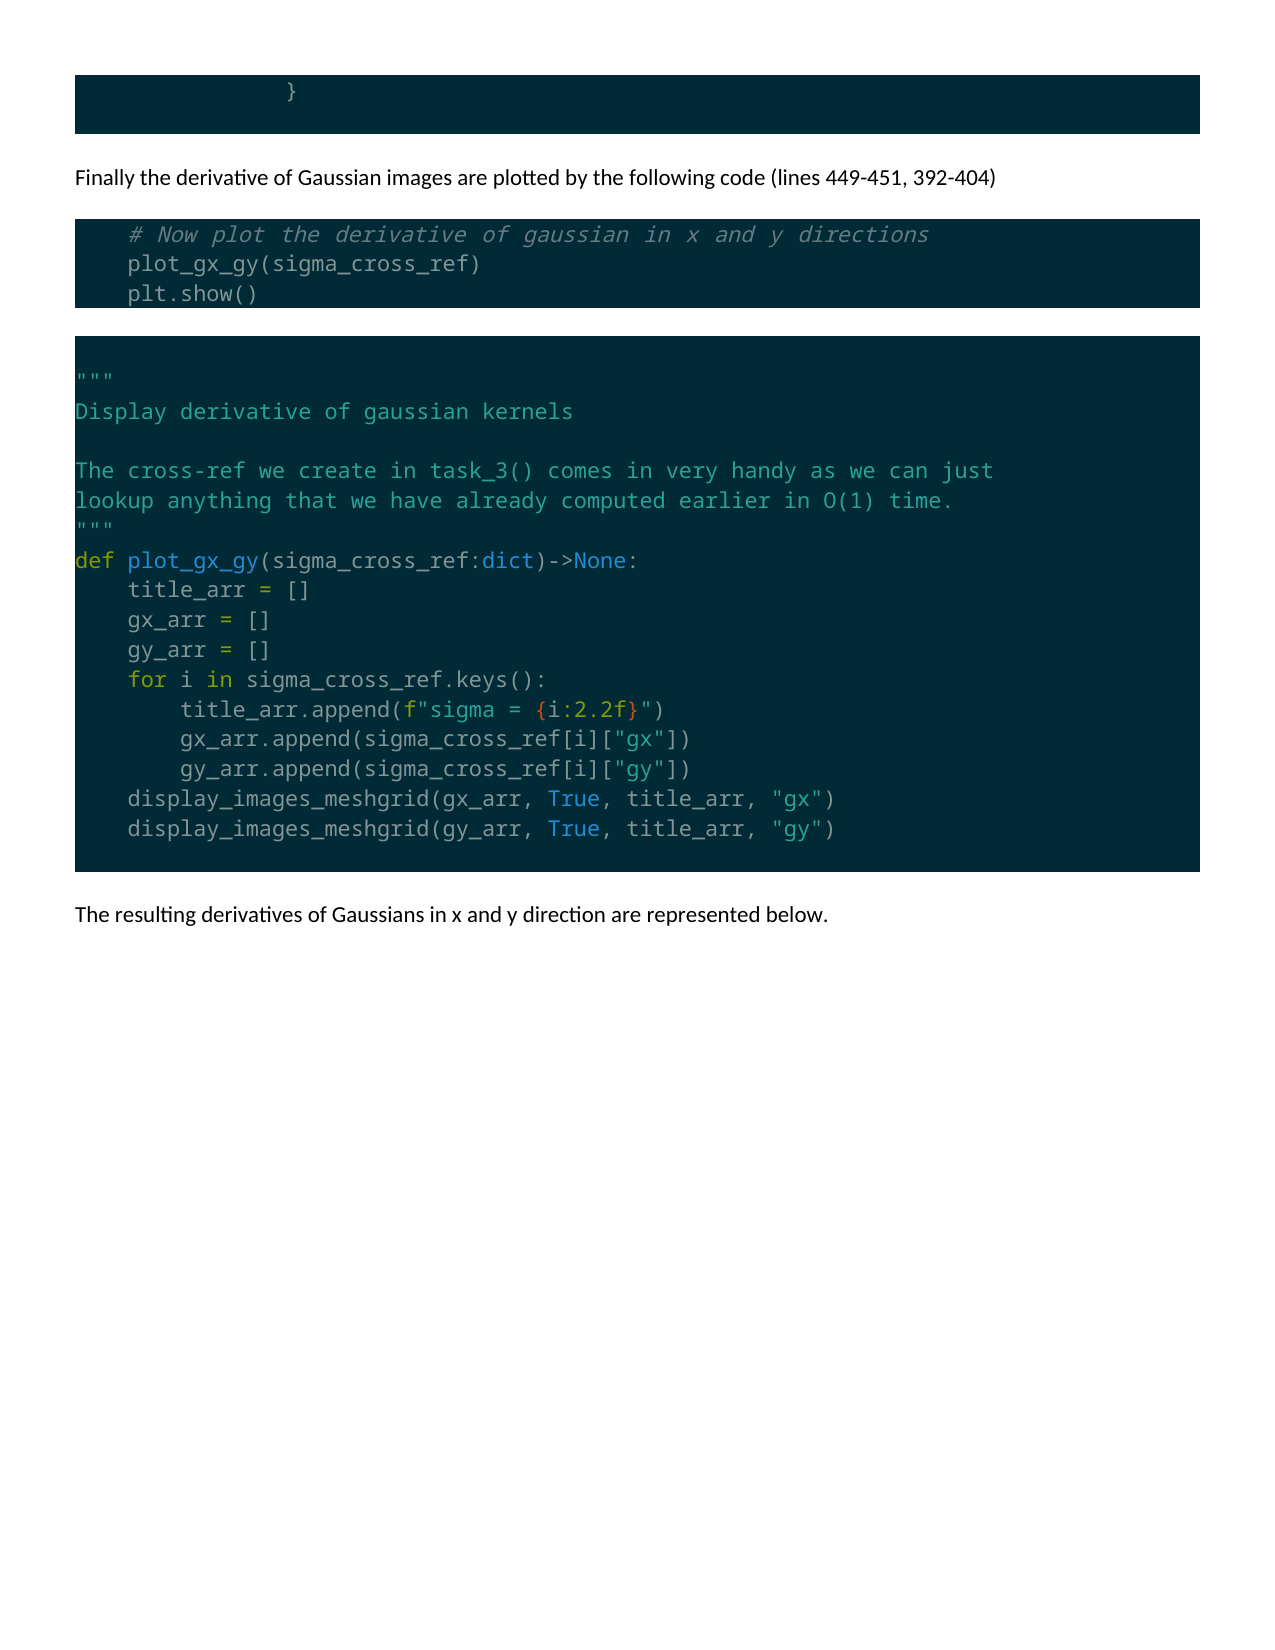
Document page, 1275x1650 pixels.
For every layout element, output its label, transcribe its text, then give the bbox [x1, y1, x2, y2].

text gx_arr = [] [75, 604, 1200, 634]
text """ [75, 515, 1200, 544]
text gy_arr = [] [75, 634, 1200, 664]
text Finally the derivative of Gaussian images are plotted by the following code (lines 449-451, 392-404) [75, 163, 1200, 191]
text plot_gx_gy(sigma_cross_ref) [75, 248, 1200, 278]
text The cross-ref we create in task_3() comes in very handy as we can just [75, 455, 1200, 485]
text plt.show() [75, 278, 1200, 308]
text The resulting derivatives of Gaussians in x and y direction are represented below. [75, 900, 1200, 928]
text Display derivative of gaussian kernels [75, 396, 1200, 425]
text title_arr = [] [75, 574, 1200, 604]
text def plot_gx_gy(sigma_cross_ref:dict)->None: [75, 544, 1200, 574]
text title_arr.append(f"sigma = {i:2.2f}") [75, 693, 1200, 723]
text display_images_meshgrid(gx_arr, True, title_arr, "gx") [75, 783, 1200, 813]
text display_images_meshgrid(gy_arr, True, title_arr, "gy") [75, 813, 1200, 842]
text for i in sigma_cross_ref.keys(): [75, 664, 1200, 693]
text """ [75, 366, 1200, 396]
text } [75, 75, 1200, 105]
text gx_arr.append(sigma_cross_ref[i]["gx"]) [75, 723, 1200, 753]
text gy_arr.append(sigma_cross_ref[i]["gy"]) [75, 753, 1200, 783]
text lookup anything that we have already computed earlier in O(1) time. [75, 485, 1200, 515]
text # Now plot the derivative of gaussian in x and y directions [75, 219, 1200, 248]
